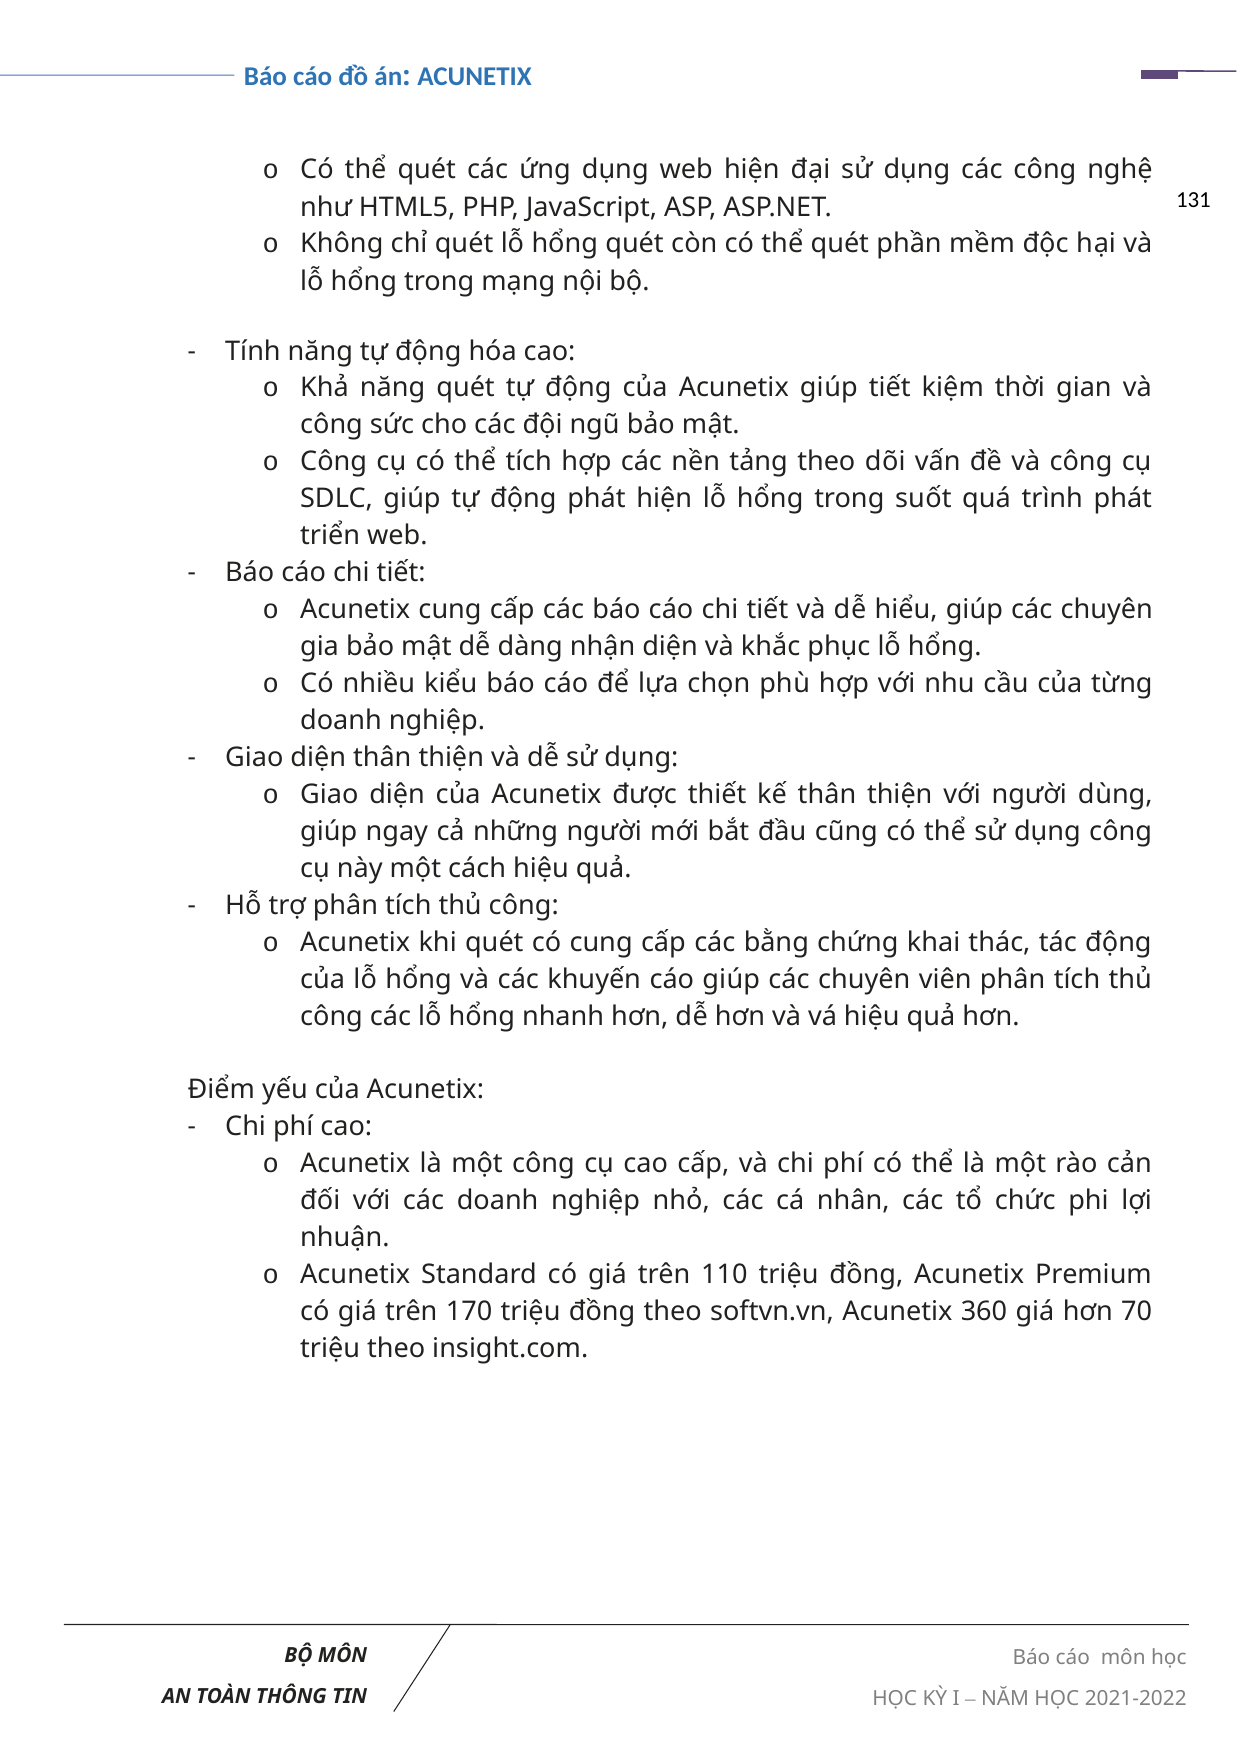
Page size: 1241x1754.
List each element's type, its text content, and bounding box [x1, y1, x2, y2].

list Acunetix Standard có giá trên 110 triệu đồng, Acunetix Premium có giá trên 170 triệu đồng theo softvn.vn, Acunetix 360 giá hơn 70 triệu theo insight.com. [262, 1254, 1153, 1365]
list Giao diện của Acunetix được thiết kế thân thiện với người dùng, giúp ngay cả những người mới bắt đầu cũng có thể sử dụng công cụ này một cách hiệu quả. [262, 774, 1153, 885]
list Công cụ có thể tích hợp các nền tảng theo dõi vấn đề và công cụ SDLC, giúp tự động phát hiện lỗ hổng trong suốt quá trình phát triển web. [262, 442, 1153, 553]
list Acunetix là một công cụ cao cấp, và chi phí có thể là một rào cản đối với các doanh nghiệp nhỏ, các cá nhân, các tổ chức phi lợi nhuận. [262, 1143, 1153, 1254]
list Giao diện thân thiện và dễ sử dụng: [187, 737, 1153, 774]
list Chi phí cao: [187, 1107, 1153, 1143]
list Tính năng tự động hóa cao: [187, 331, 1153, 368]
list Có nhiều kiểu báo cáo để lựa chọn phù hợp với nhu cầu của từng doanh nghiệp. [262, 663, 1153, 737]
list Không chỉ quét lỗ hổng quét còn có thể quét phần mềm độc hại và lỗ hổng trong mạng nội bộ. [262, 224, 1153, 298]
list Có thể quét các ứng dụng web hiện đại sử dụng các công nghệ như HTML5, PHP, JavaScript, ASP, ASP.NET. [262, 150, 1153, 224]
list Hỗ trợ phân tích thủ công: [187, 885, 1153, 922]
list Khả năng quét tự động của Acunetix giúp tiết kiệm thời gian và công sức cho các đội ngũ bảo mật. [262, 368, 1153, 442]
list Acunetix khi quét có cung cấp các bằng chứng khai thác, tác động của lỗ hổng và các khuyến cáo giúp các chuyên viên phân tích thủ công các lỗ hổng nhanh hơn, dễ hơn và vá hiệu quả hơn. [262, 922, 1153, 1033]
list Acunetix cung cấp các báo cáo chi tiết và dễ hiểu, giúp các chuyên gia bảo mật dễ dàng nhận diện và khắc phục lỗ hổng. [262, 589, 1153, 663]
list Báo cáo chi tiết: [187, 553, 1153, 589]
text Điểm yếu của Acunetix: [187, 1070, 1153, 1107]
